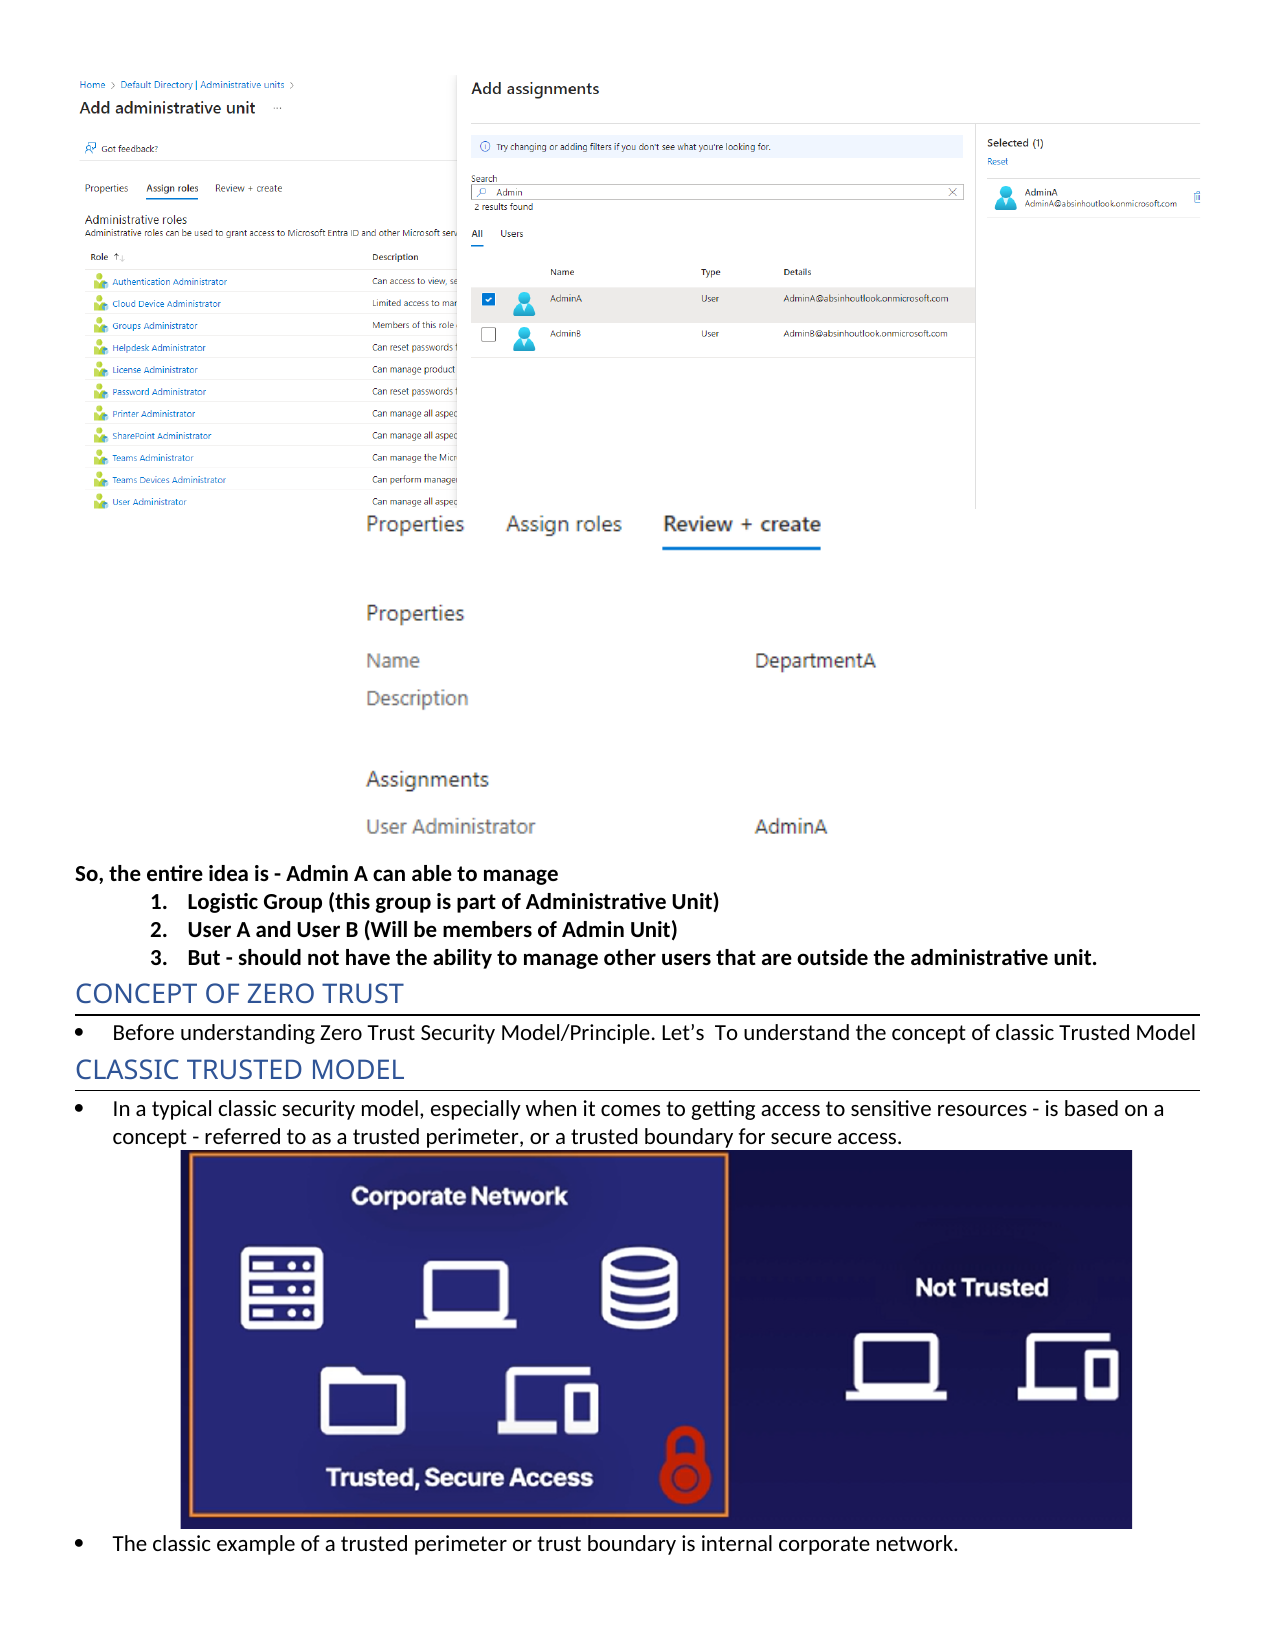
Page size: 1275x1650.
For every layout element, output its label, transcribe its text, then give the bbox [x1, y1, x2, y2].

list Logistic Group (this group is part of Administrative Unit) [150, 887, 1200, 915]
list User A and User B (Will be members of Admin Unit) [150, 915, 1200, 943]
list Before understanding Zero Trust Security Model/Principle. Let’s To understand the concept of classic Trusted Model [75, 1018, 1200, 1046]
picture [75, 75, 1200, 859]
subtitle CLASSIC TRUSTED MODEL [75, 1051, 1200, 1090]
list The classic example of a trusted perimeter or trust boundary is internal corporate network. [75, 1529, 1200, 1557]
subtitle CONCEPT OF ZERO TRUST [75, 975, 1200, 1014]
text So, the entire idea is - Admin A can able to manage [75, 859, 1200, 887]
picture [180, 1150, 1133, 1529]
list In a typical classic security model, especially when it comes to getting access to sensitive resources - is based on a concept - referred to as a trusted perimeter, or a trusted boundary for secure access. [75, 1094, 1200, 1150]
list But - should not have the ability to manage other users that are outside the administrative unit. [150, 943, 1200, 971]
